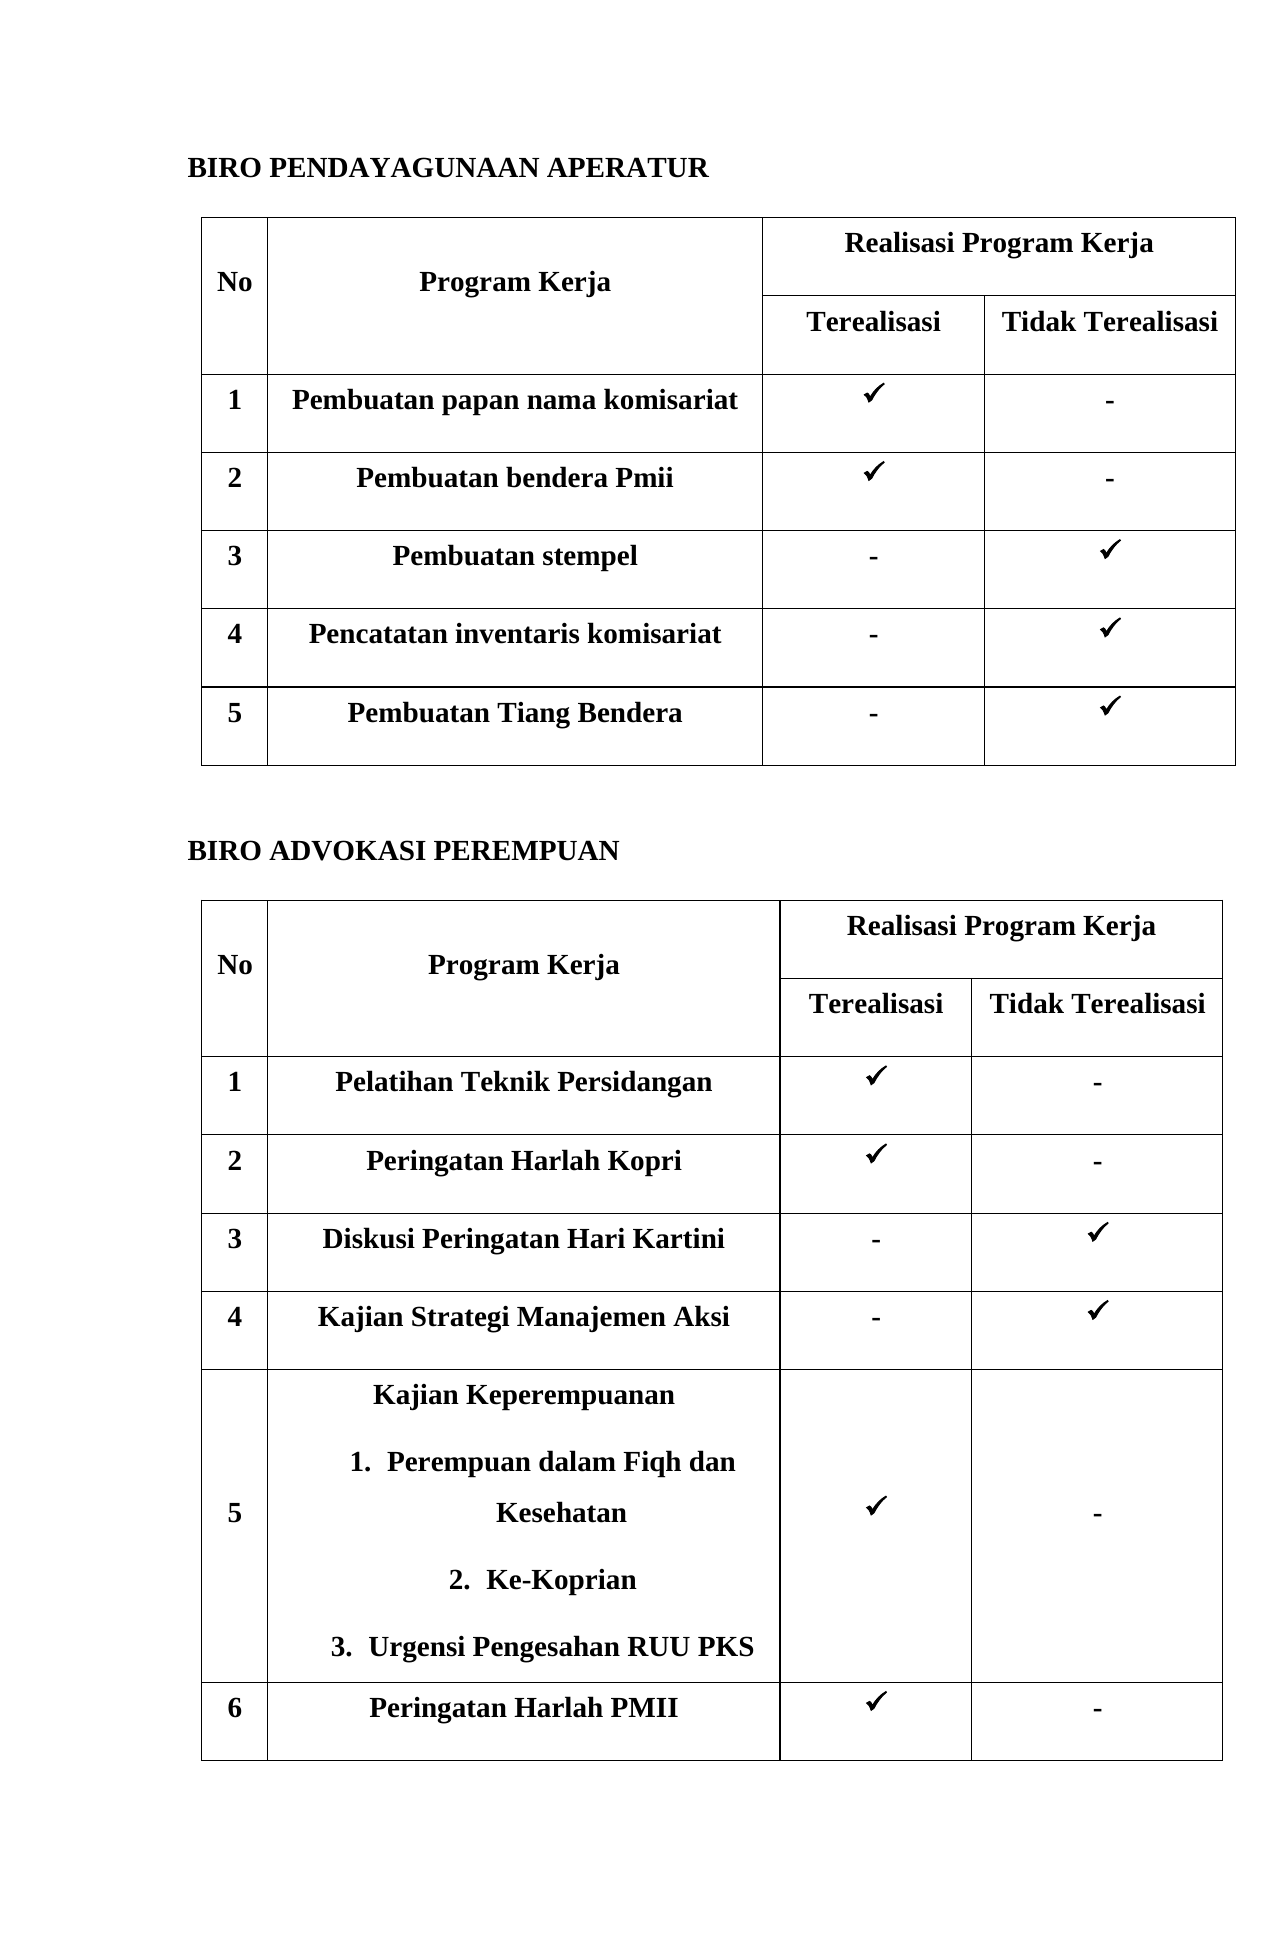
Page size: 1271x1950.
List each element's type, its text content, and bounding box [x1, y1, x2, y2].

table_header Realisasi Program Kerja [781, 901, 1222, 978]
table_cell - [972, 1370, 1222, 1682]
table_header No [202, 218, 267, 373]
table_cell Pelatihan Teknik Persidangan [268, 1057, 779, 1134]
table_cell - [763, 609, 984, 686]
table_cell Peringatan Harlah Kopri [268, 1135, 779, 1212]
table_cell [781, 1135, 971, 1212]
table_cell [781, 1370, 971, 1682]
table_header Program Kerja [268, 901, 779, 1056]
table_cell 1 [202, 1057, 267, 1134]
table_header Program Kerja [268, 218, 762, 373]
table_cell 5 [202, 688, 267, 764]
table_cell Pembuatan Tiang Bendera [268, 688, 762, 764]
table_cell [972, 1214, 1222, 1291]
table_cell Terealisasi [781, 979, 971, 1056]
table_cell [972, 1292, 1222, 1369]
table_cell - [763, 531, 984, 608]
table_cell [763, 375, 984, 452]
table_cell Pembuatan bendera Pmii [268, 453, 762, 530]
table_cell - [781, 1214, 971, 1291]
table_cell - [763, 688, 984, 764]
table_cell Kajian Keperempuanan Perempuan dalam Fiqh dan Kesehatan Ke-Koprian Urgensi Pengesahan RUU PKS [268, 1370, 779, 1682]
table_cell 2 [202, 453, 267, 530]
table_header Realisasi Program Kerja [763, 218, 1235, 295]
table_cell 1 [202, 375, 267, 452]
table_cell [763, 453, 984, 530]
table_cell 4 [202, 1292, 267, 1369]
table_cell Kajian Strategi Manajemen Aksi [268, 1292, 779, 1369]
text BIRO PENDAYAGUNAAN APERATUR [187, 150, 1084, 183]
table_cell 2 [202, 1135, 267, 1212]
text BIRO ADVOKASI PEREMPUAN [187, 833, 1084, 866]
table_cell [985, 688, 1235, 764]
table_cell Terealisasi [763, 296, 984, 373]
table_cell - [972, 1683, 1222, 1760]
table_cell 5 [202, 1370, 267, 1682]
table_cell [781, 1057, 971, 1134]
table_cell - [781, 1292, 971, 1369]
table_cell [985, 531, 1235, 608]
table_cell Diskusi Peringatan Hari Kartini [268, 1214, 779, 1291]
table_cell [985, 609, 1235, 686]
table_cell 3 [202, 1214, 267, 1291]
table_cell - [985, 453, 1235, 530]
table_cell Tidak Terealisasi [972, 979, 1222, 1056]
table_cell - [972, 1057, 1222, 1134]
table_cell Pencatatan inventaris komisariat [268, 609, 762, 686]
table_cell Peringatan Harlah PMII [268, 1683, 779, 1760]
table_cell Pembuatan stempel [268, 531, 762, 608]
table_cell 4 [202, 609, 267, 686]
table_cell 6 [202, 1683, 267, 1760]
table_cell Tidak Terealisasi [985, 296, 1235, 373]
table_header No [202, 901, 267, 1056]
table_cell Pembuatan papan nama komisariat [268, 375, 762, 452]
table_cell - [985, 375, 1235, 452]
table_cell - [972, 1135, 1222, 1212]
table_cell [781, 1683, 971, 1760]
table_cell 3 [202, 531, 267, 608]
